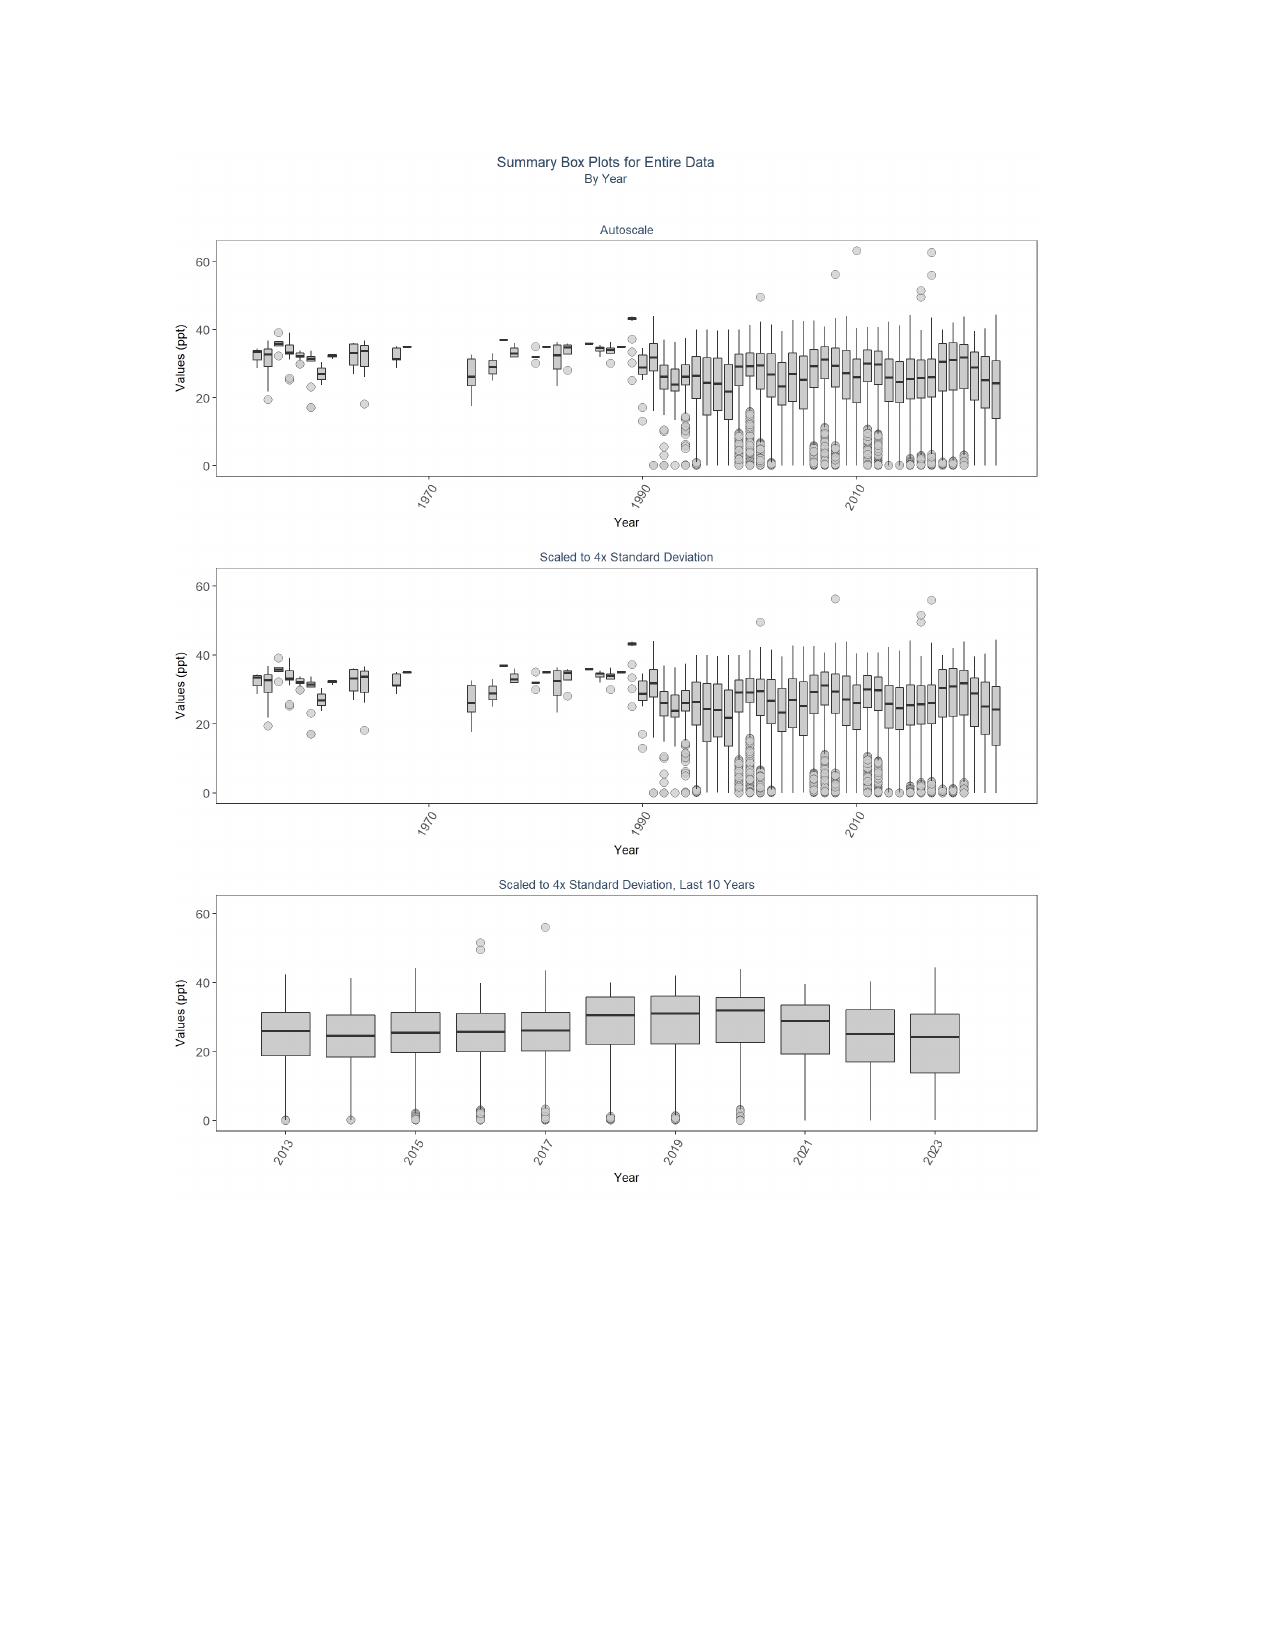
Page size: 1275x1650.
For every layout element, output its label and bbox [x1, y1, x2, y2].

picture [168, 150, 1044, 1200]
